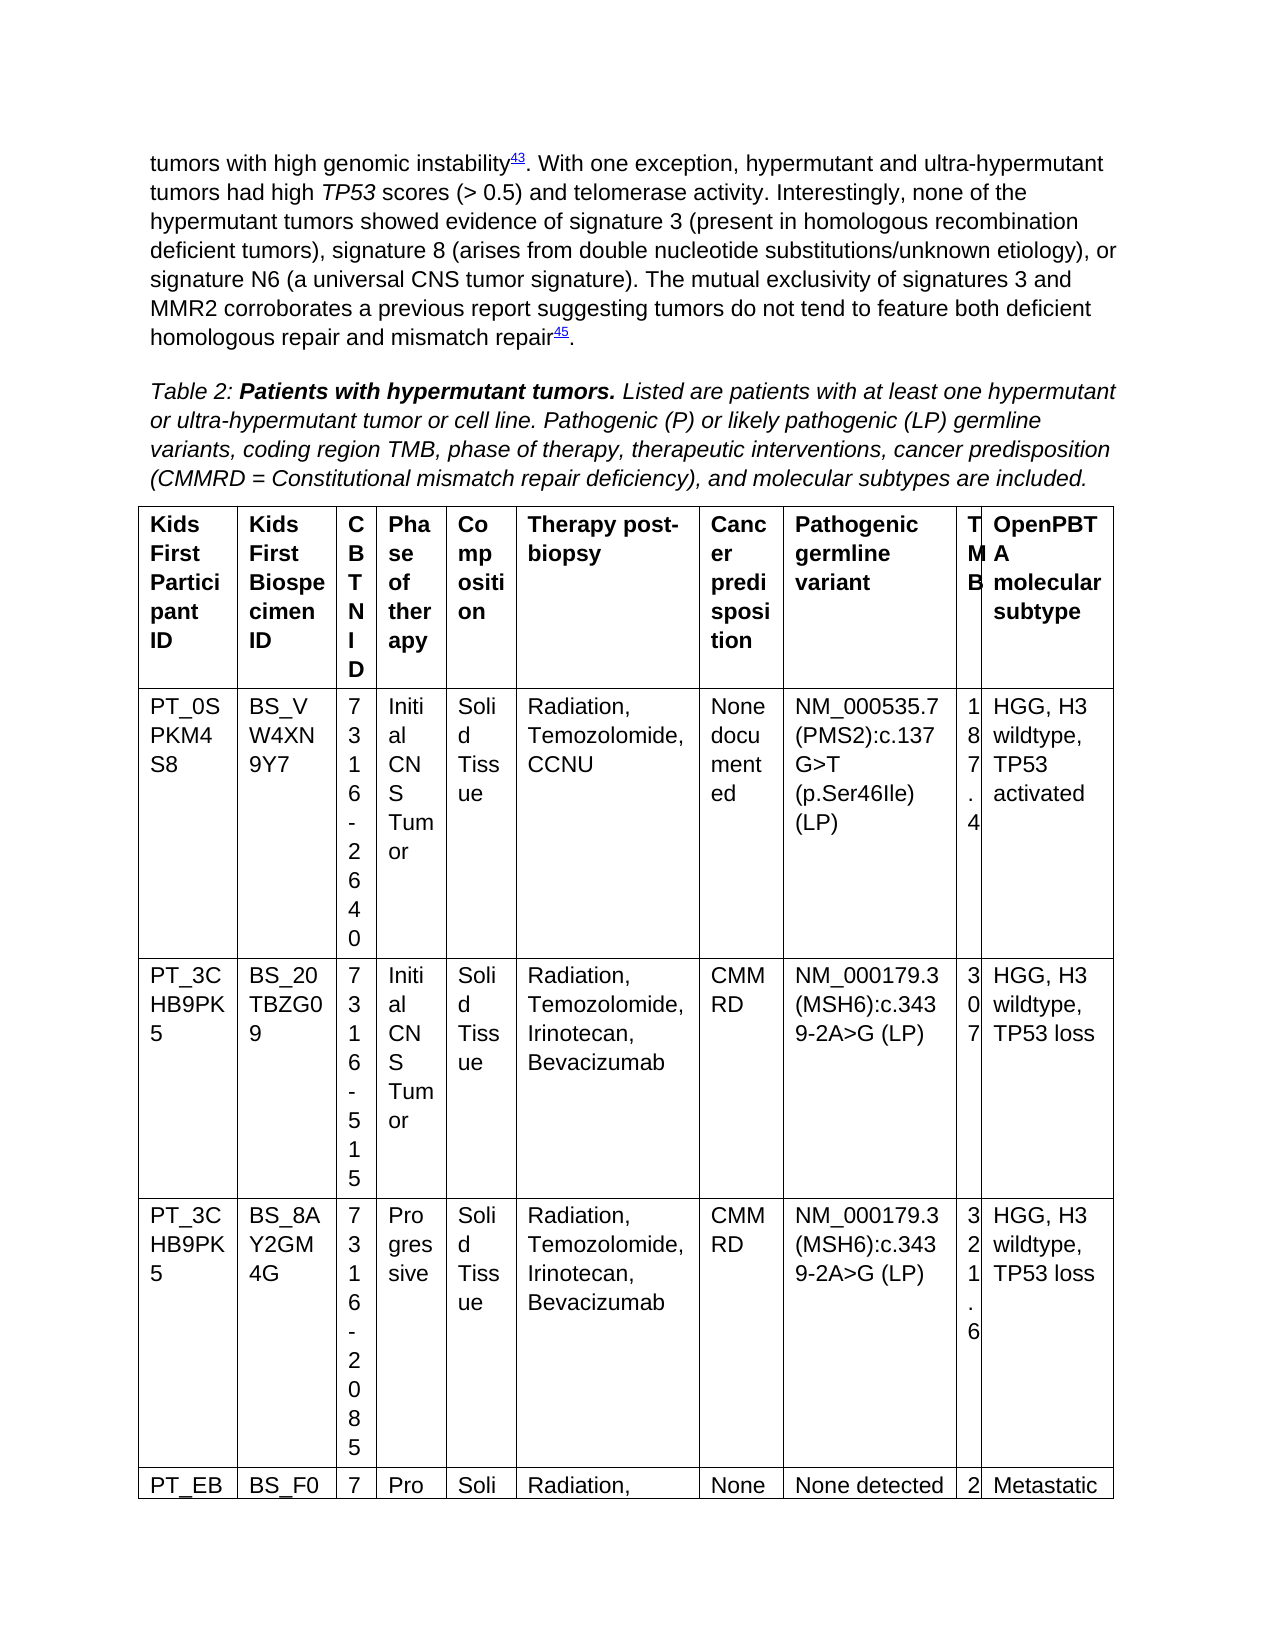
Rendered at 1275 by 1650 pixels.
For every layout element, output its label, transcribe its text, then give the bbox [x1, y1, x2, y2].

table_cell HGG, H3 wildtype, TP53 loss [982, 1199, 1113, 1467]
table_cell HGG, H3 wildtype, TP53 loss [982, 959, 1113, 1198]
table_cell Solid Tissue [447, 1199, 516, 1467]
table_cell HGG, H3 wildtype, TP53 activated [982, 689, 1113, 957]
table_cell 7316-2640 [337, 689, 376, 957]
table_cell NM_000179.3(MSH6):c.3439-2A>G (LP) [784, 1199, 956, 1467]
table_header CBTN ID [337, 507, 376, 688]
table_cell NM_000179.3(MSH6):c.3439-2A>G (LP) [784, 959, 956, 1198]
table_cell PT_0SPKM4S8 [139, 689, 237, 957]
table_cell 7316-3311 [337, 1468, 376, 1498]
table_cell 307 [957, 959, 981, 1198]
table_cell None documented [700, 689, 783, 957]
table_cell 7316-515 [337, 959, 376, 1198]
table_cell Initial CNS Tumor [377, 959, 446, 1198]
table_cell PT_3CHB9PK5 [139, 959, 237, 1198]
table_cell CMMRD [700, 1199, 783, 1467]
table_header Therapy post-biopsy [517, 507, 699, 688]
table_cell Progressive [377, 1199, 446, 1467]
table_header Composition [447, 507, 516, 688]
table_cell Solid Tissue [447, 1468, 516, 1498]
table_header OpenPBTA molecular subtype [982, 507, 1113, 688]
text Table 2: Patients with hypermutant tumors. Listed are patients with at least one hypermutant or ultra-hypermutant tumor or cell line. Pathogenic (P) or likely pathogenic (LP) germline variants, coding region TMB, phase of therapy, therapeutic interventions, cancer predisposition (CMMRD = Constitutional mismatch repair deficiency), and molecular subtypes are included. [150, 378, 1125, 491]
table_cell Solid Tissue [447, 689, 516, 957]
table_cell 7316-2085 [337, 1199, 376, 1467]
table_cell None documented [700, 1468, 783, 1498]
table_cell BS_F0GNWEJJ [238, 1468, 336, 1498]
table_cell Metastatic NBL, MYCN non-amplified [982, 1468, 1113, 1498]
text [150, 150, 1125, 350]
table_cell Solid Tissue [447, 959, 516, 1198]
table_cell Radiation, Temozolomide, Irinotecan, Bevacizumab [517, 959, 699, 1198]
table_cell Radiation, Nivolumab [517, 1468, 699, 1498]
table_header Kids First Biospecimen ID [238, 507, 336, 688]
table_cell BS_20TBZG09 [238, 959, 336, 1198]
table_cell Progressive [377, 1468, 446, 1498]
table_cell CMMRD [700, 959, 783, 1198]
table_cell PT_EB0D3BXG [139, 1468, 237, 1498]
table_header Pathogenic germline variant [784, 507, 956, 688]
table_cell None detected [784, 1468, 956, 1498]
table_cell Radiation, Temozolomide, Irinotecan, Bevacizumab [517, 1199, 699, 1467]
table_cell PT_3CHB9PK5 [139, 1199, 237, 1467]
table_header Kids First Participant ID [139, 507, 237, 688]
table_cell BS_VW4XN9Y7 [238, 689, 336, 957]
table_cell 321.6 [957, 1199, 981, 1467]
table_header Cancer predisposition [700, 507, 783, 688]
table_cell Initial CNS Tumor [377, 689, 446, 957]
table_cell BS_8AY2GM4G [238, 1199, 336, 1467]
table_cell 26.3 [957, 1468, 981, 1498]
table_cell Radiation, Temozolomide, CCNU [517, 689, 699, 957]
table_cell NM_000535.7(PMS2):c.137G>T (p.Ser46Ile) (LP) [784, 689, 956, 957]
table_cell 187.4 [957, 689, 981, 957]
table_header Phase of therapy [377, 507, 446, 688]
table_header TMB [957, 507, 981, 688]
